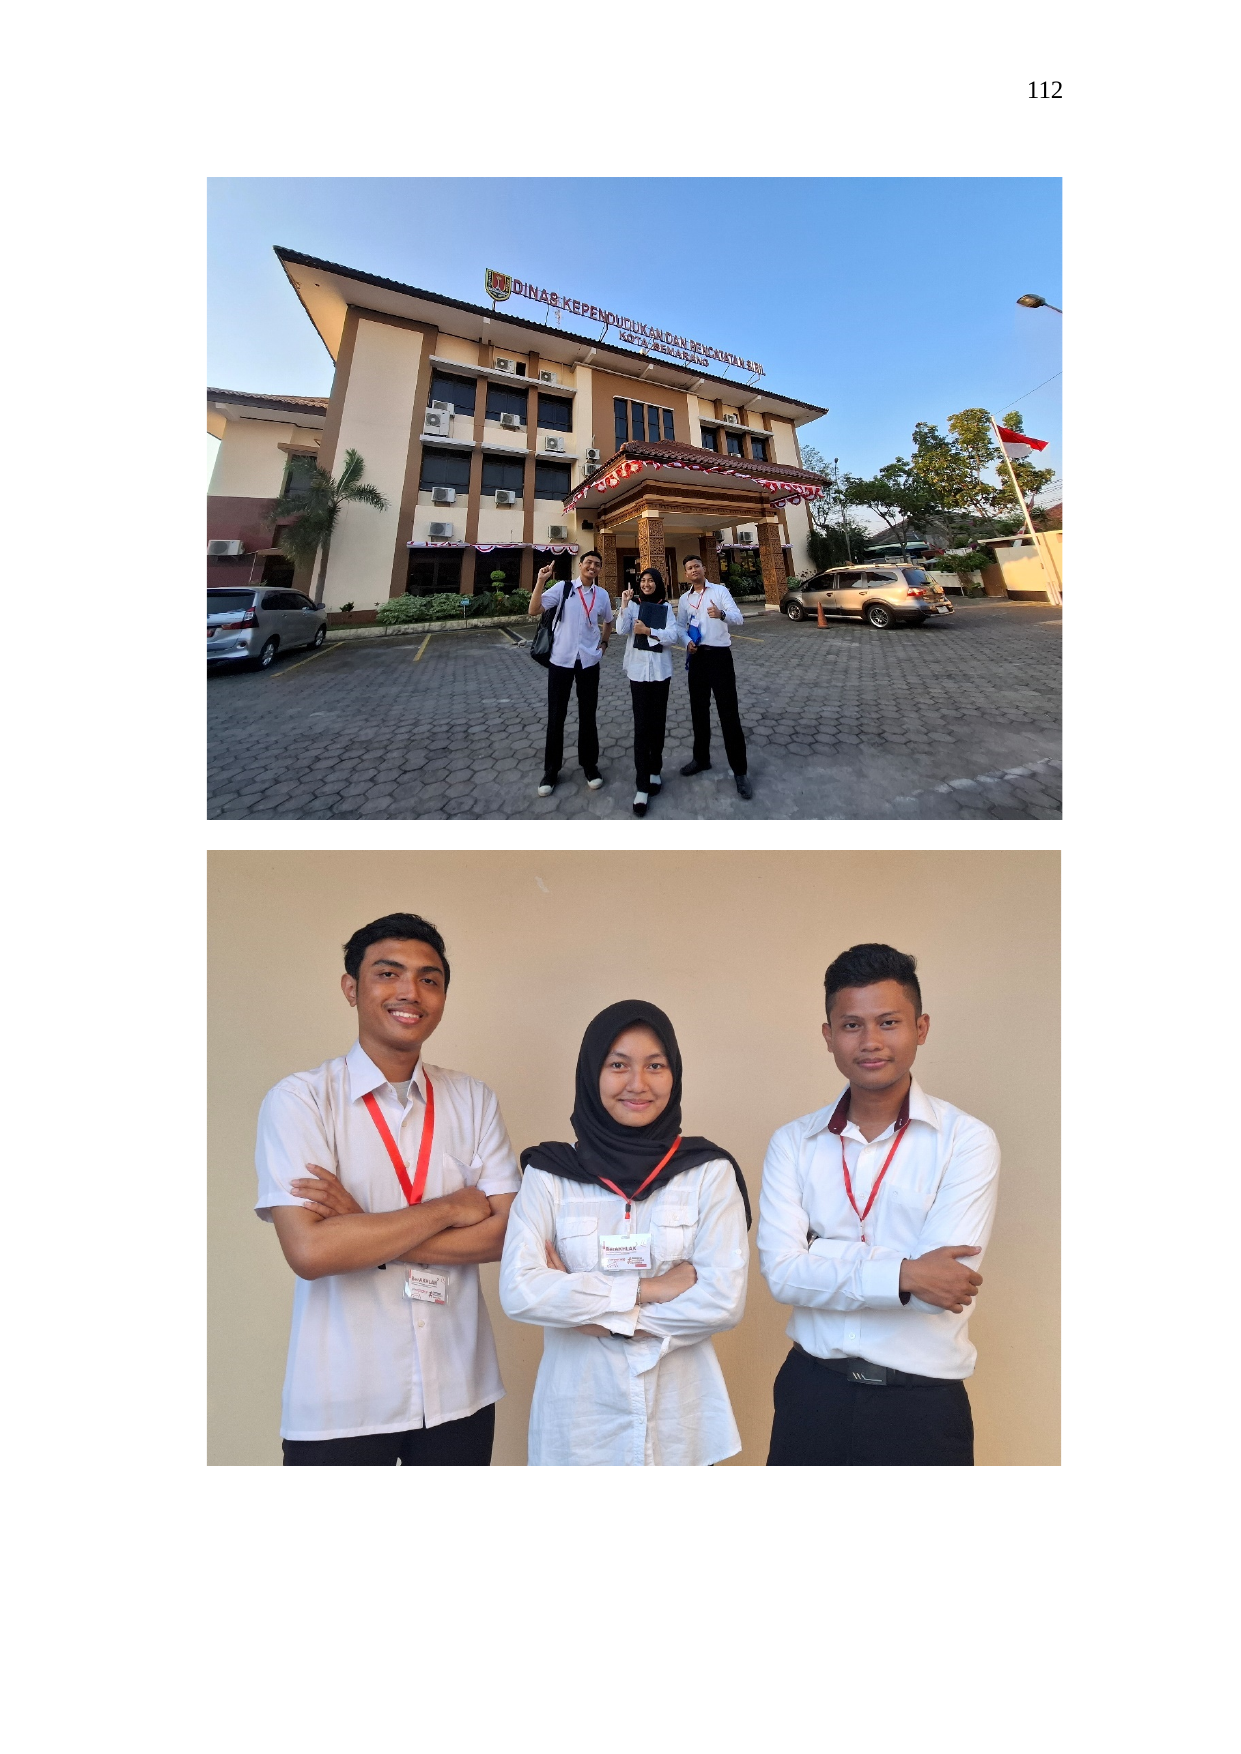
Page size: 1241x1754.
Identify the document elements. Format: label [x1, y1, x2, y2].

picture [206, 177, 1063, 820]
picture [206, 850, 1062, 1466]
